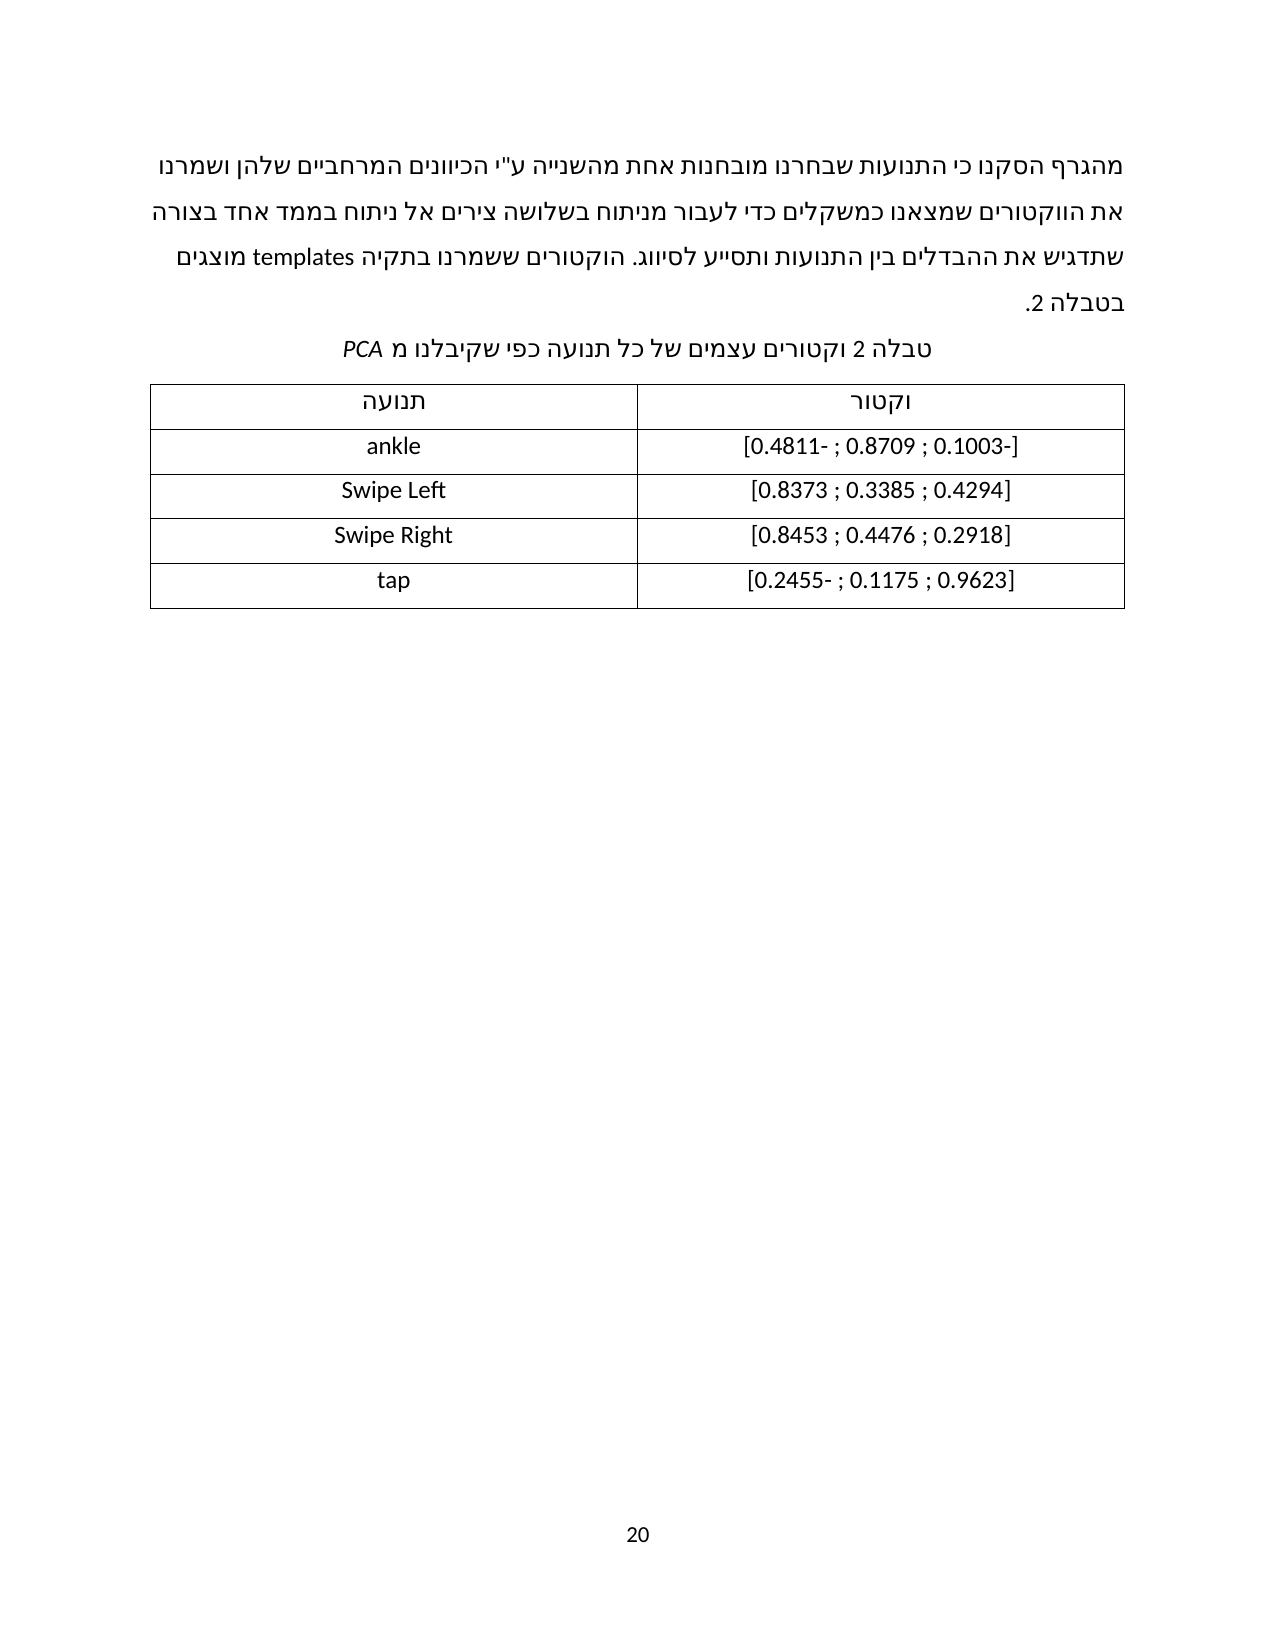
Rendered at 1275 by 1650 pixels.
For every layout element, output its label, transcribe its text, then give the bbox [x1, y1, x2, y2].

table_cell [0.2918 ; 0.4476 ; 0.8453] [638, 519, 1124, 563]
table_cell Swipe Right [151, 519, 637, 563]
table_cell [0.9623 ; 0.1175 ; -0.2455] [638, 564, 1124, 608]
table_cell [0.4294 ; 0.3385 ; 0.8373] [638, 475, 1124, 518]
text טבלה 2 וקטורים עצמים של כל תנועה כפי שקיבלנו מ PCA [150, 333, 1125, 363]
table_cell ankle [151, 430, 637, 474]
table_cell tap [151, 564, 637, 608]
table_cell [-0.1003 ; 0.8709 ; -0.4811] [638, 430, 1124, 474]
text מהגרף הסקנו כי התנועות שבחרנו מובחנות אחת מהשנייה ע"י הכיוונים המרחביים שלהן ושמרנו את הווקטורים שמצאנו כמשקלים כדי לעבור מניתוח בשלושה צירים אל ניתוח בממד אחד בצורה שתדגיש את ההבדלים בין התנועות ותסייע לסיווג. הוקטורים ששמרנו בתקיה templates מוצגים בטבלה 2. [150, 150, 1125, 318]
table_cell Swipe Left [151, 475, 637, 518]
table_header תנועה [151, 385, 637, 429]
table_header וקטור [638, 385, 1124, 429]
